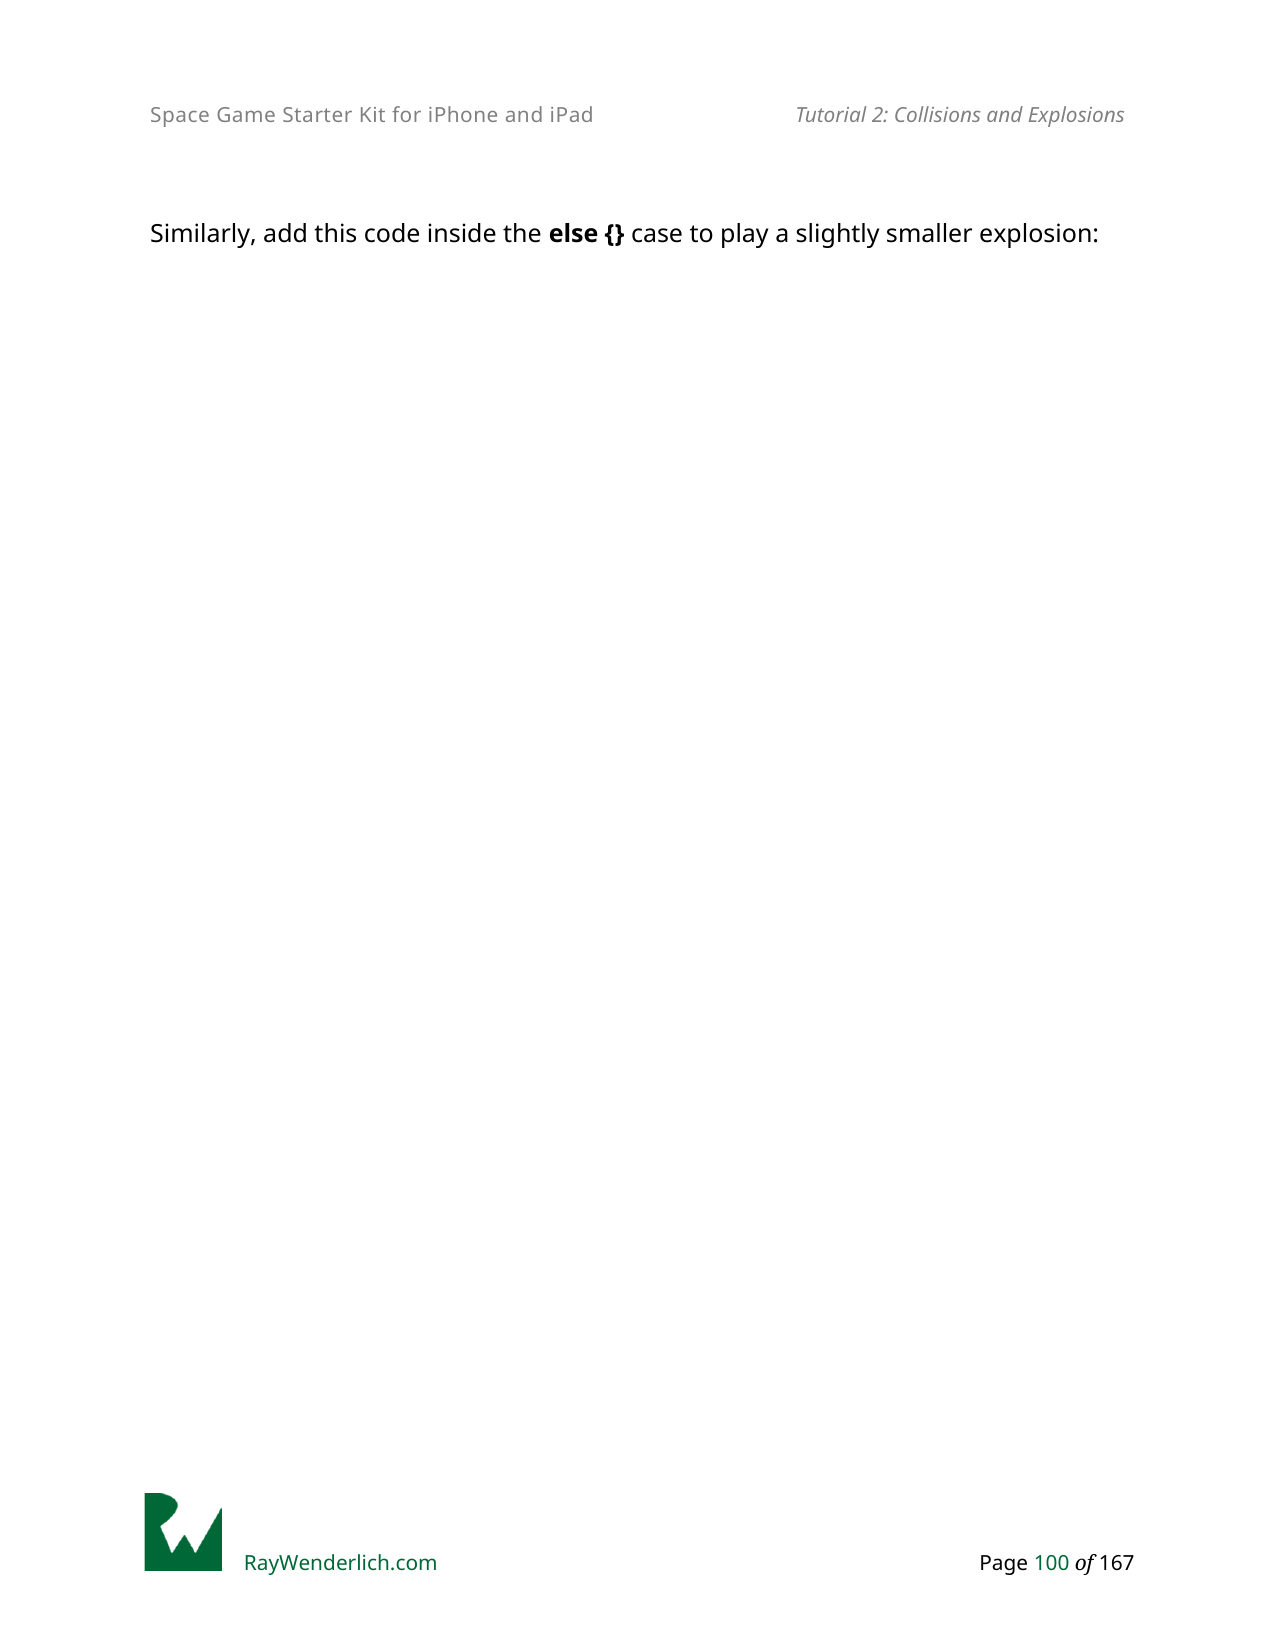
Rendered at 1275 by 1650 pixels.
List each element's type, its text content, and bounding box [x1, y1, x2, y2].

text Similarly, add this code inside the else {} case to play a slightly smaller explosion: [150, 216, 1125, 250]
picture [144, 1493, 222, 1571]
